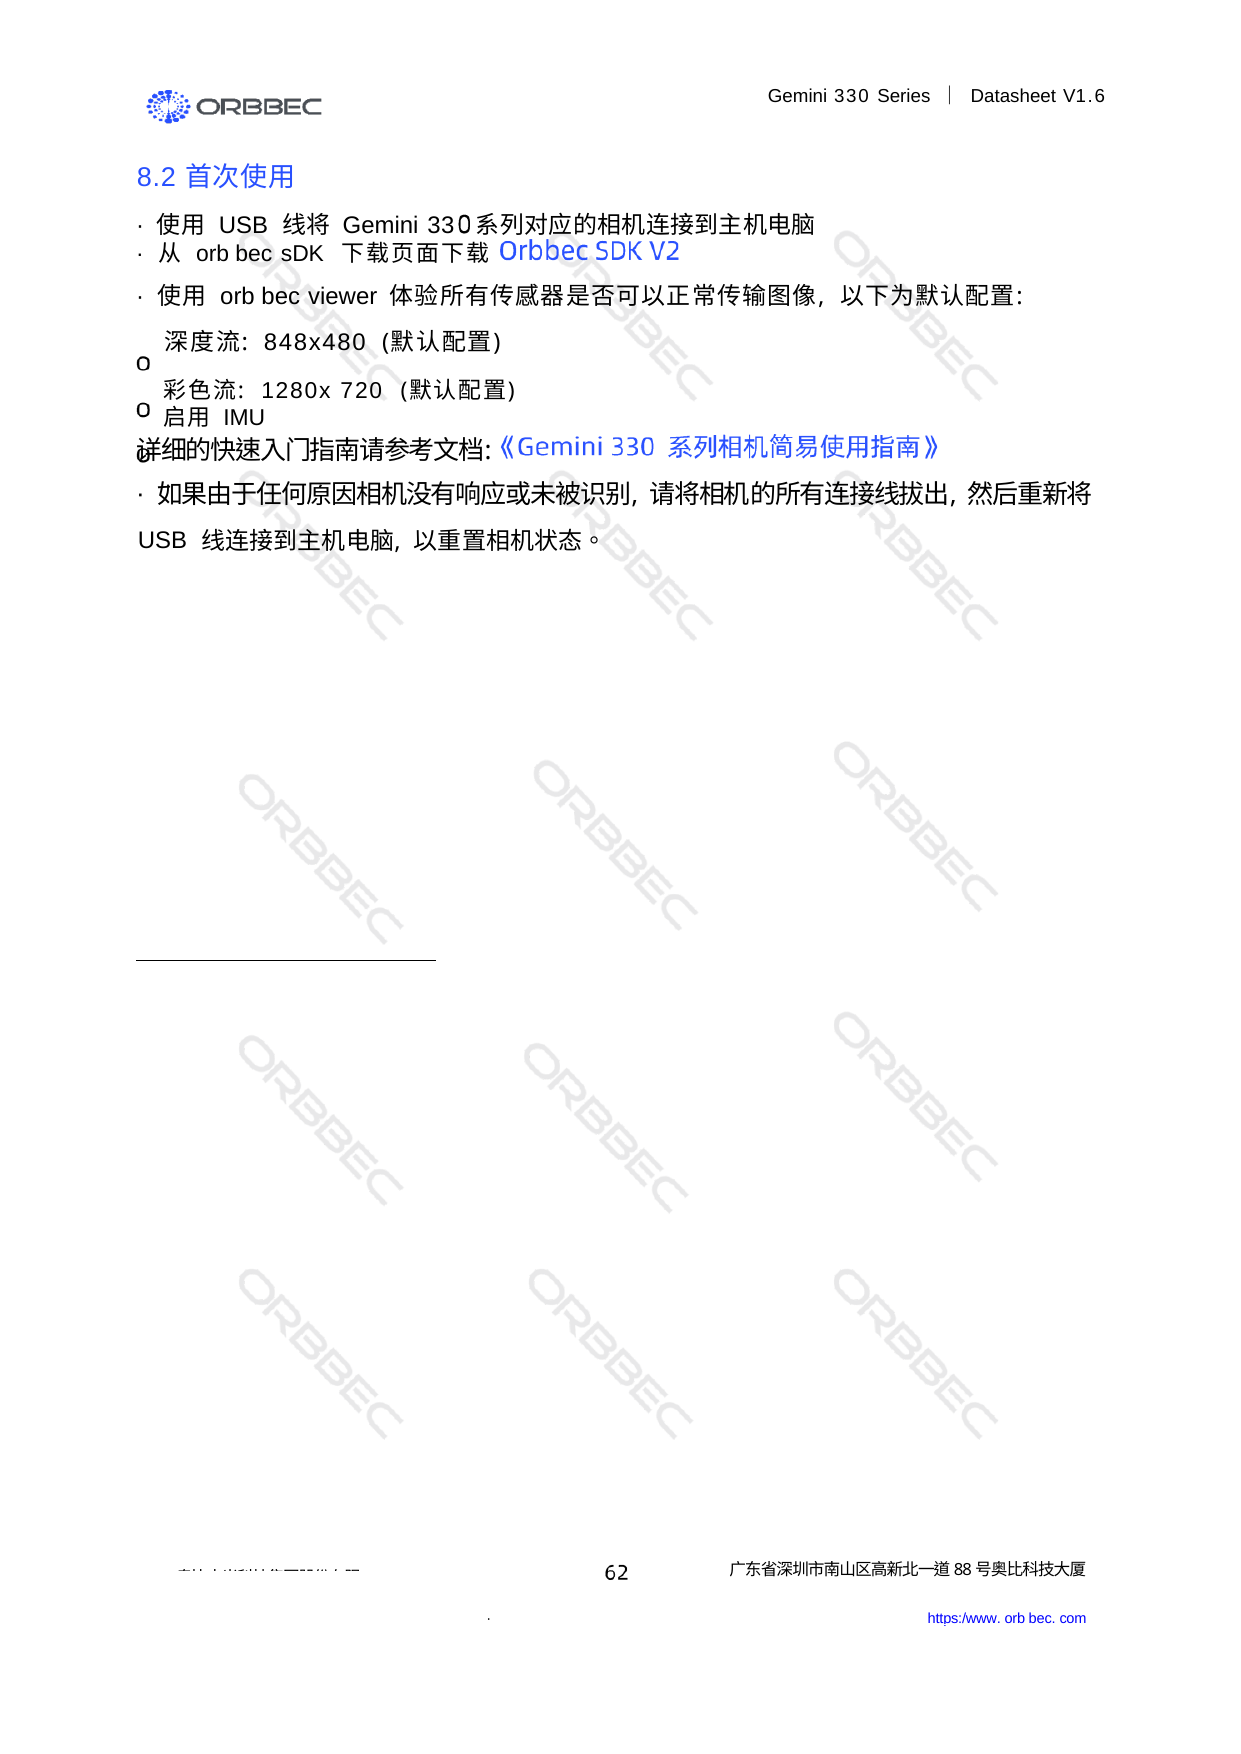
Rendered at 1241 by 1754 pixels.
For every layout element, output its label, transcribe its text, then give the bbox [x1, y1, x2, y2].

text · 使用 USB 线将 Gemini 33 系列对应的相机连接到主机电脑 · 从 orb bec sDK 下载页面下载 [136, 210, 821, 268]
text 深度流: 848x480 (默认配置) [164, 330, 1104, 354]
picture [604, 1563, 628, 1581]
picture [498, 238, 679, 261]
text 彩色流: 1280x 720 (默认配置) 启用 IMU [164, 376, 522, 432]
text USB 线连接到主机电脑, 以重置相机状态。 [138, 528, 1104, 553]
text · 如果由于任何原因相机没有响应或未被识别, 请将相机的所有连接线拔出, 然后重新将 [136, 481, 1104, 507]
picture [144, 90, 322, 124]
text · 使用 orb bec viewer 体验所有传感器是否可以正常传输图像, 以下为默认配置: [136, 284, 1104, 308]
picture [500, 433, 938, 460]
picture [135, 214, 999, 1440]
text 8.2 首次使用 [137, 162, 1104, 191]
